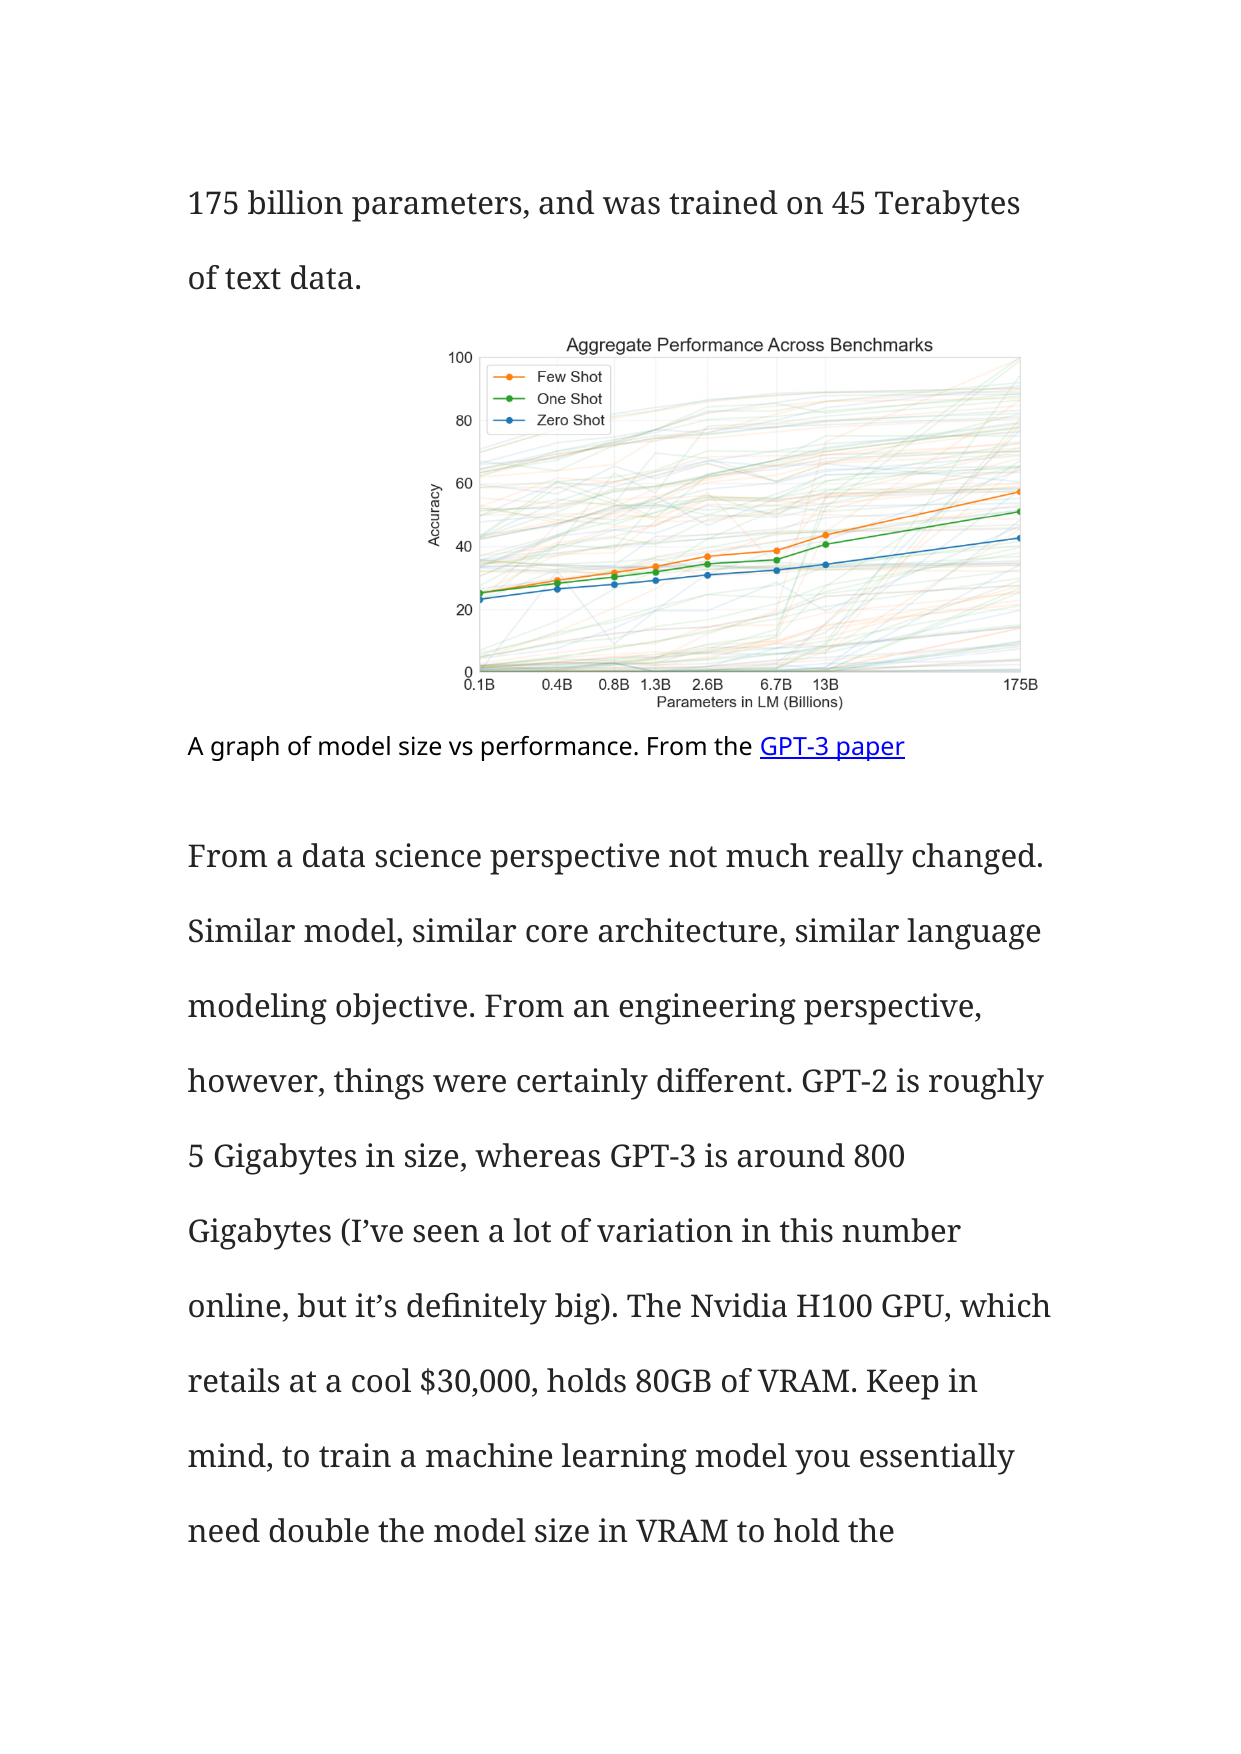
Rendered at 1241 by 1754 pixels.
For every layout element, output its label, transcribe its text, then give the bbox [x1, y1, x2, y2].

text A graph of model size vs performance. From the GPT-3 paper [187, 727, 1053, 764]
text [187, 164, 1053, 314]
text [187, 818, 1053, 1568]
picture [187, 314, 1241, 722]
